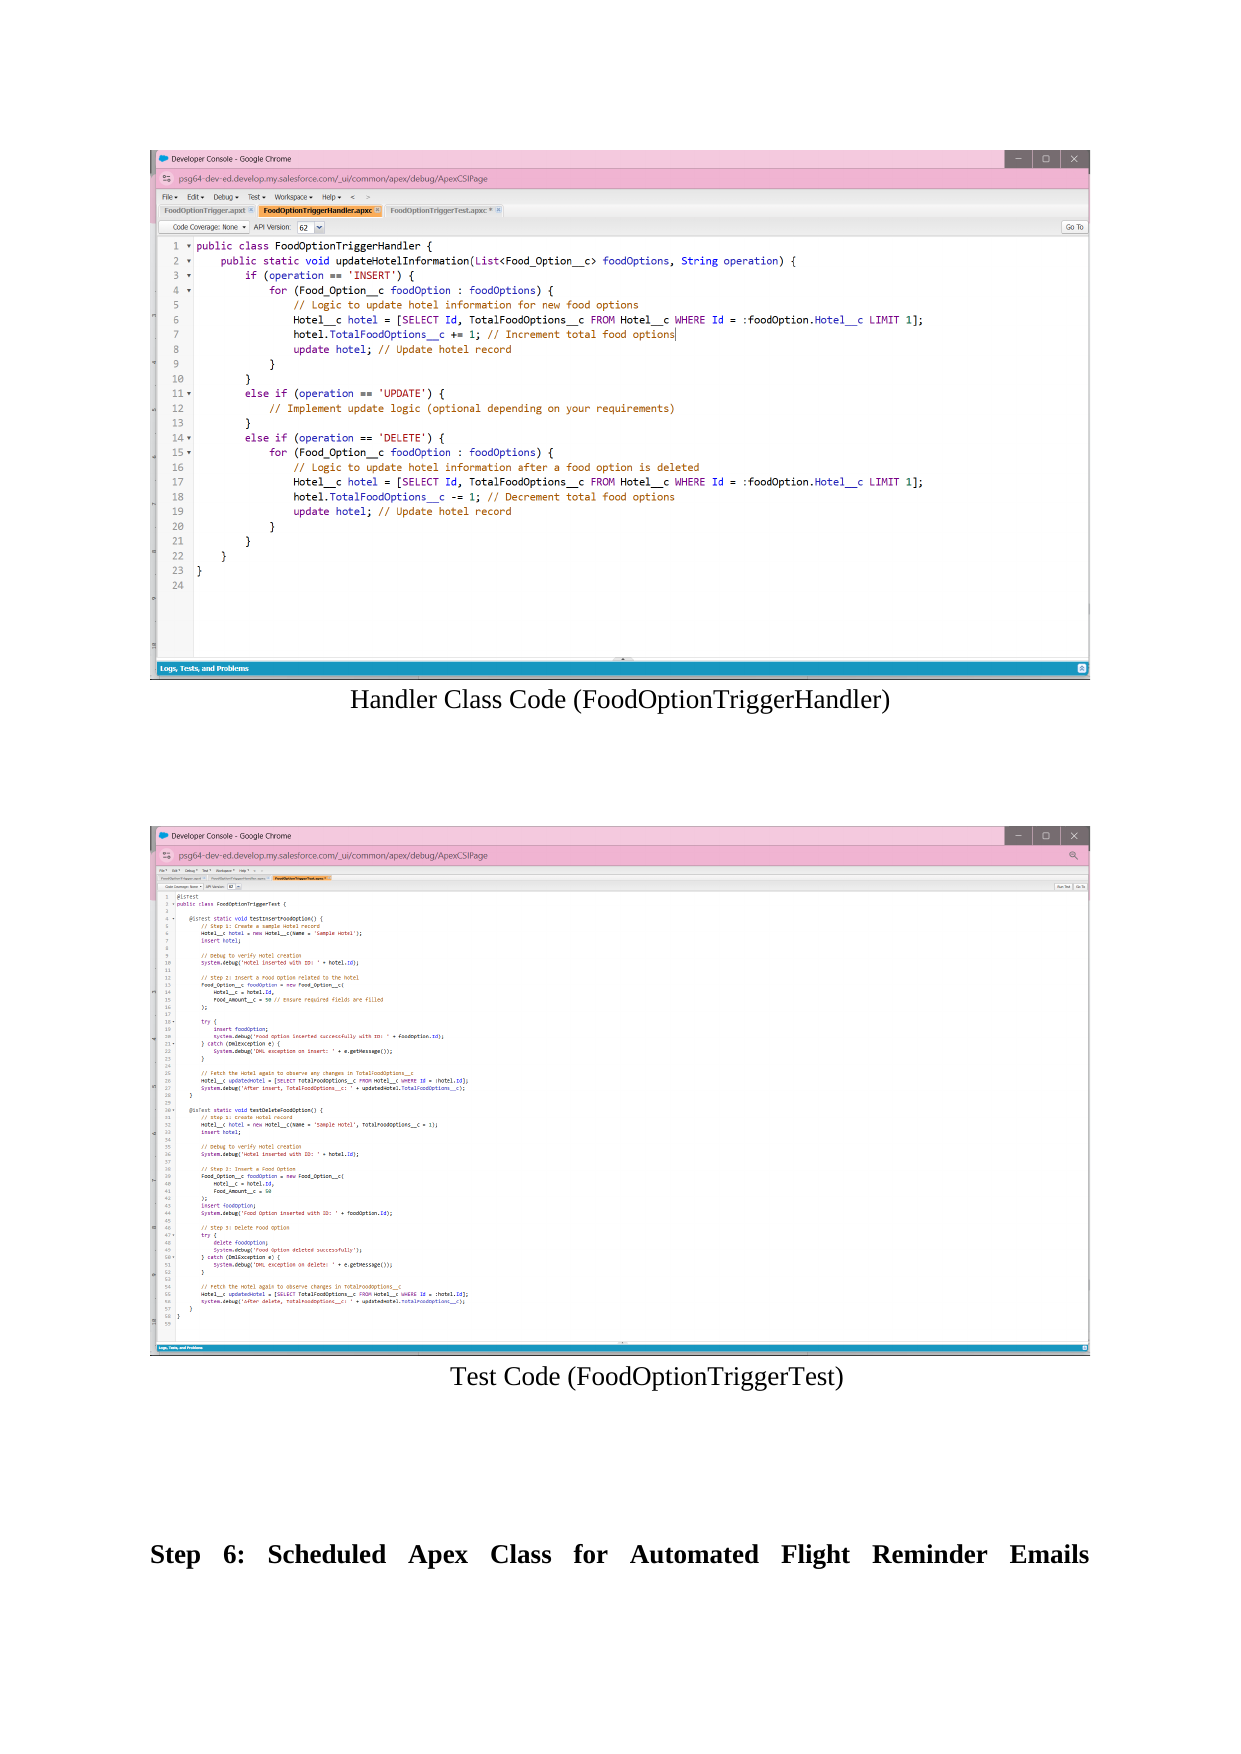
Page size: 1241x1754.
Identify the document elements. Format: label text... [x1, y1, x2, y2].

picture [150, 826, 1091, 1356]
text Test Code (FoodOptionTriggerTest) [150, 1359, 1090, 1391]
picture [150, 150, 1091, 680]
text Step 6: Scheduled Apex Class for Automated Flight Reminder Emails [150, 1538, 1090, 1602]
text Handler Class Code (FoodOptionTriggerHandler) [150, 683, 1090, 714]
